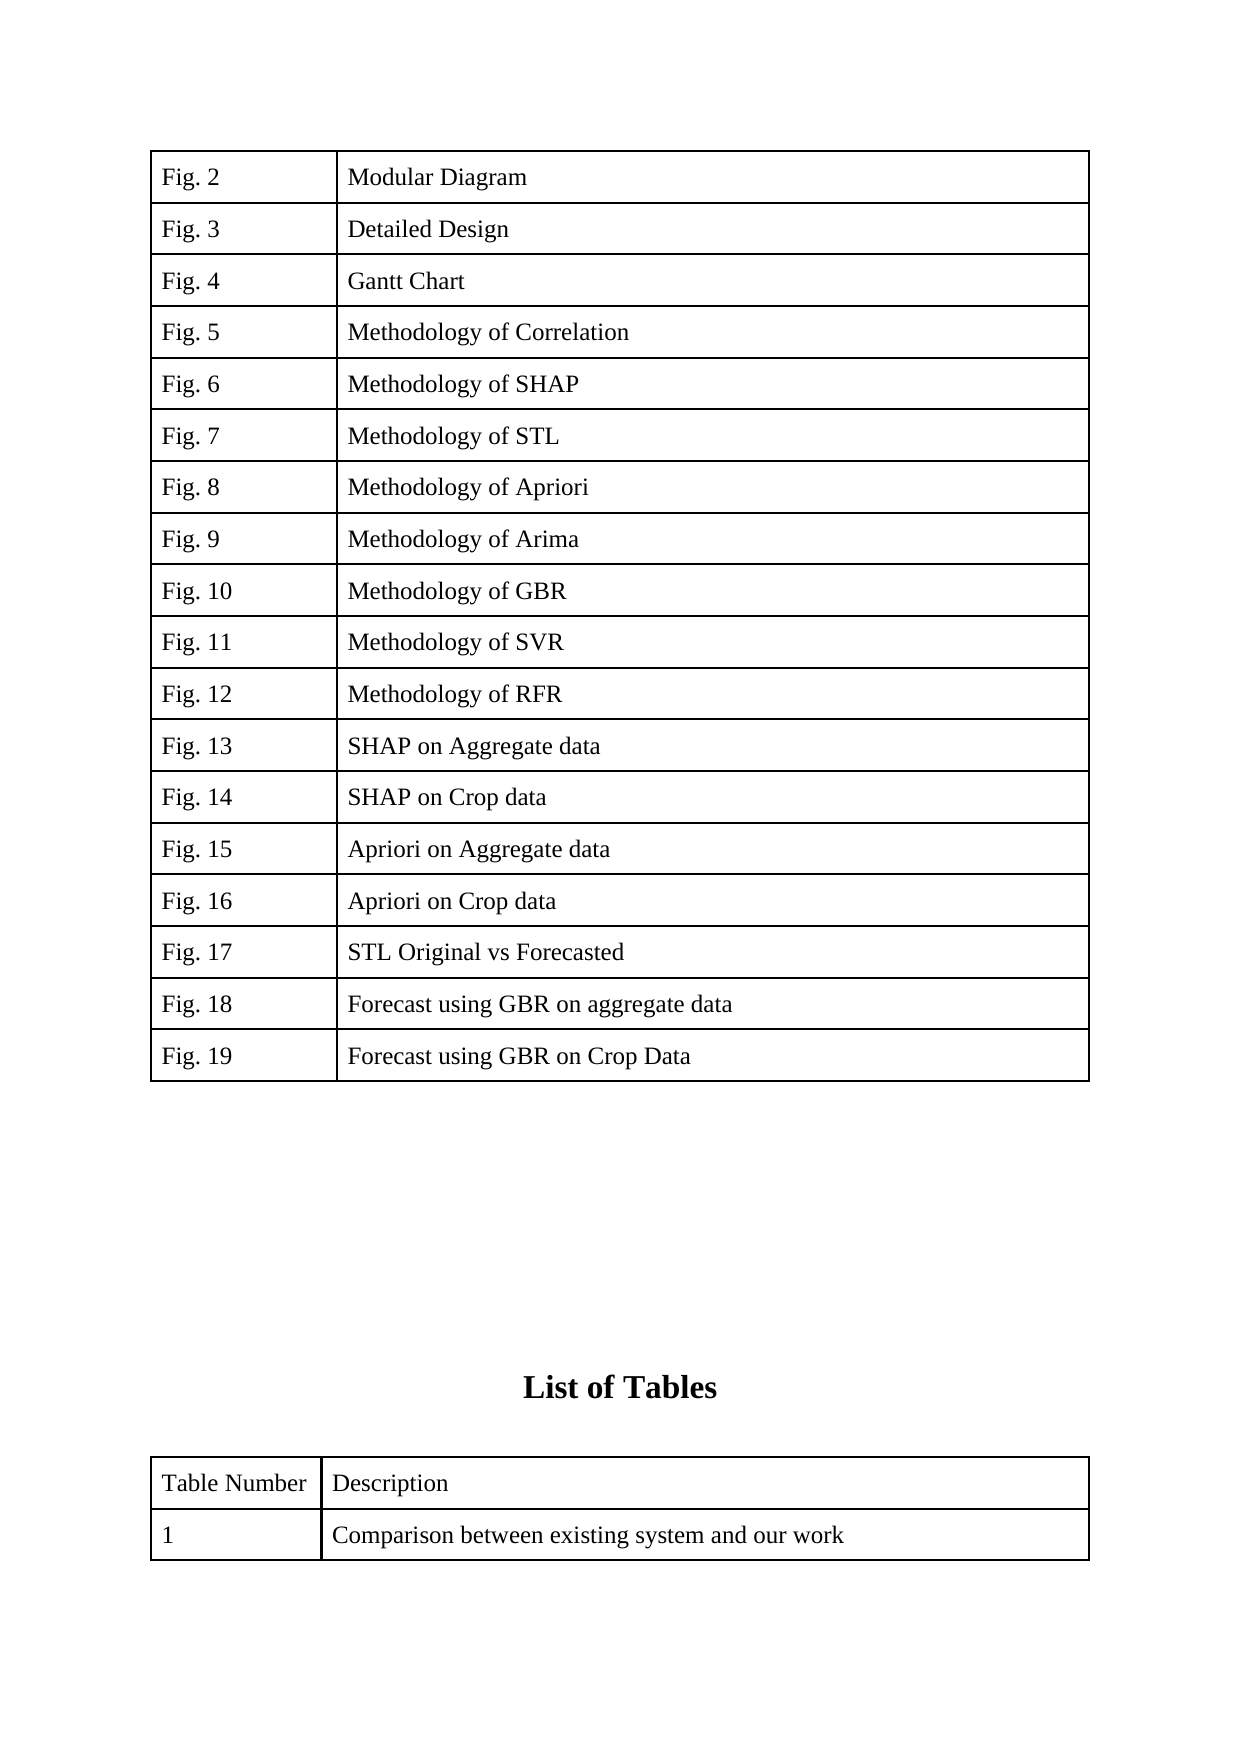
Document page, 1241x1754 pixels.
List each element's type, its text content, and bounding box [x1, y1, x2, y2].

text List of Tables [150, 1368, 1090, 1406]
table_cell Fig. 18 [152, 979, 336, 1028]
table_cell STL Original vs Forecasted [338, 927, 1088, 977]
table_cell Fig. 8 [152, 462, 336, 512]
table_cell SHAP on Aggregate data [338, 720, 1088, 770]
table_cell Fig. 7 [152, 410, 336, 460]
table_cell Apriori on Crop data [338, 875, 1088, 925]
table_cell Forecast using GBR on Crop Data [338, 1030, 1088, 1080]
table_cell Fig. 16 [152, 875, 336, 925]
table_cell Methodology of GBR [338, 565, 1088, 615]
table_cell Comparison between existing system and our work [323, 1510, 1088, 1559]
table_cell Fig. 6 [152, 359, 336, 408]
table_cell Fig. 12 [152, 669, 336, 718]
table_cell Apriori on Aggregate data [338, 824, 1088, 873]
table_cell Forecast using GBR on aggregate data [338, 979, 1088, 1028]
table_cell SHAP on Crop data [338, 772, 1088, 822]
table_header Table Number [152, 1458, 320, 1508]
table_cell Methodology of STL [338, 410, 1088, 460]
table_cell Fig. 2 [152, 152, 336, 202]
table_cell Fig. 3 [152, 204, 336, 253]
table_cell Fig. 9 [152, 514, 336, 563]
table_cell Methodology of SVR [338, 617, 1088, 667]
table_header Description [323, 1458, 1088, 1508]
table_cell Fig. 5 [152, 307, 336, 357]
table_cell Fig. 19 [152, 1030, 336, 1080]
table_cell Fig. 10 [152, 565, 336, 615]
table_cell Methodology of RFR [338, 669, 1088, 718]
table_cell Methodology of SHAP [338, 359, 1088, 408]
table_cell Fig. 13 [152, 720, 336, 770]
table_cell Modular Diagram [338, 152, 1088, 202]
table_cell 1 [152, 1510, 320, 1559]
table_cell Fig. 4 [152, 255, 336, 305]
table_cell Fig. 14 [152, 772, 336, 822]
table_cell Methodology of Apriori [338, 462, 1088, 512]
table_cell Fig. 15 [152, 824, 336, 873]
table_cell Gantt Chart [338, 255, 1088, 305]
table_cell Detailed Design [338, 204, 1088, 253]
table_cell Fig. 17 [152, 927, 336, 977]
table_cell Fig. 11 [152, 617, 336, 667]
table_cell Methodology of Correlation [338, 307, 1088, 357]
table_cell Methodology of Arima [338, 514, 1088, 563]
